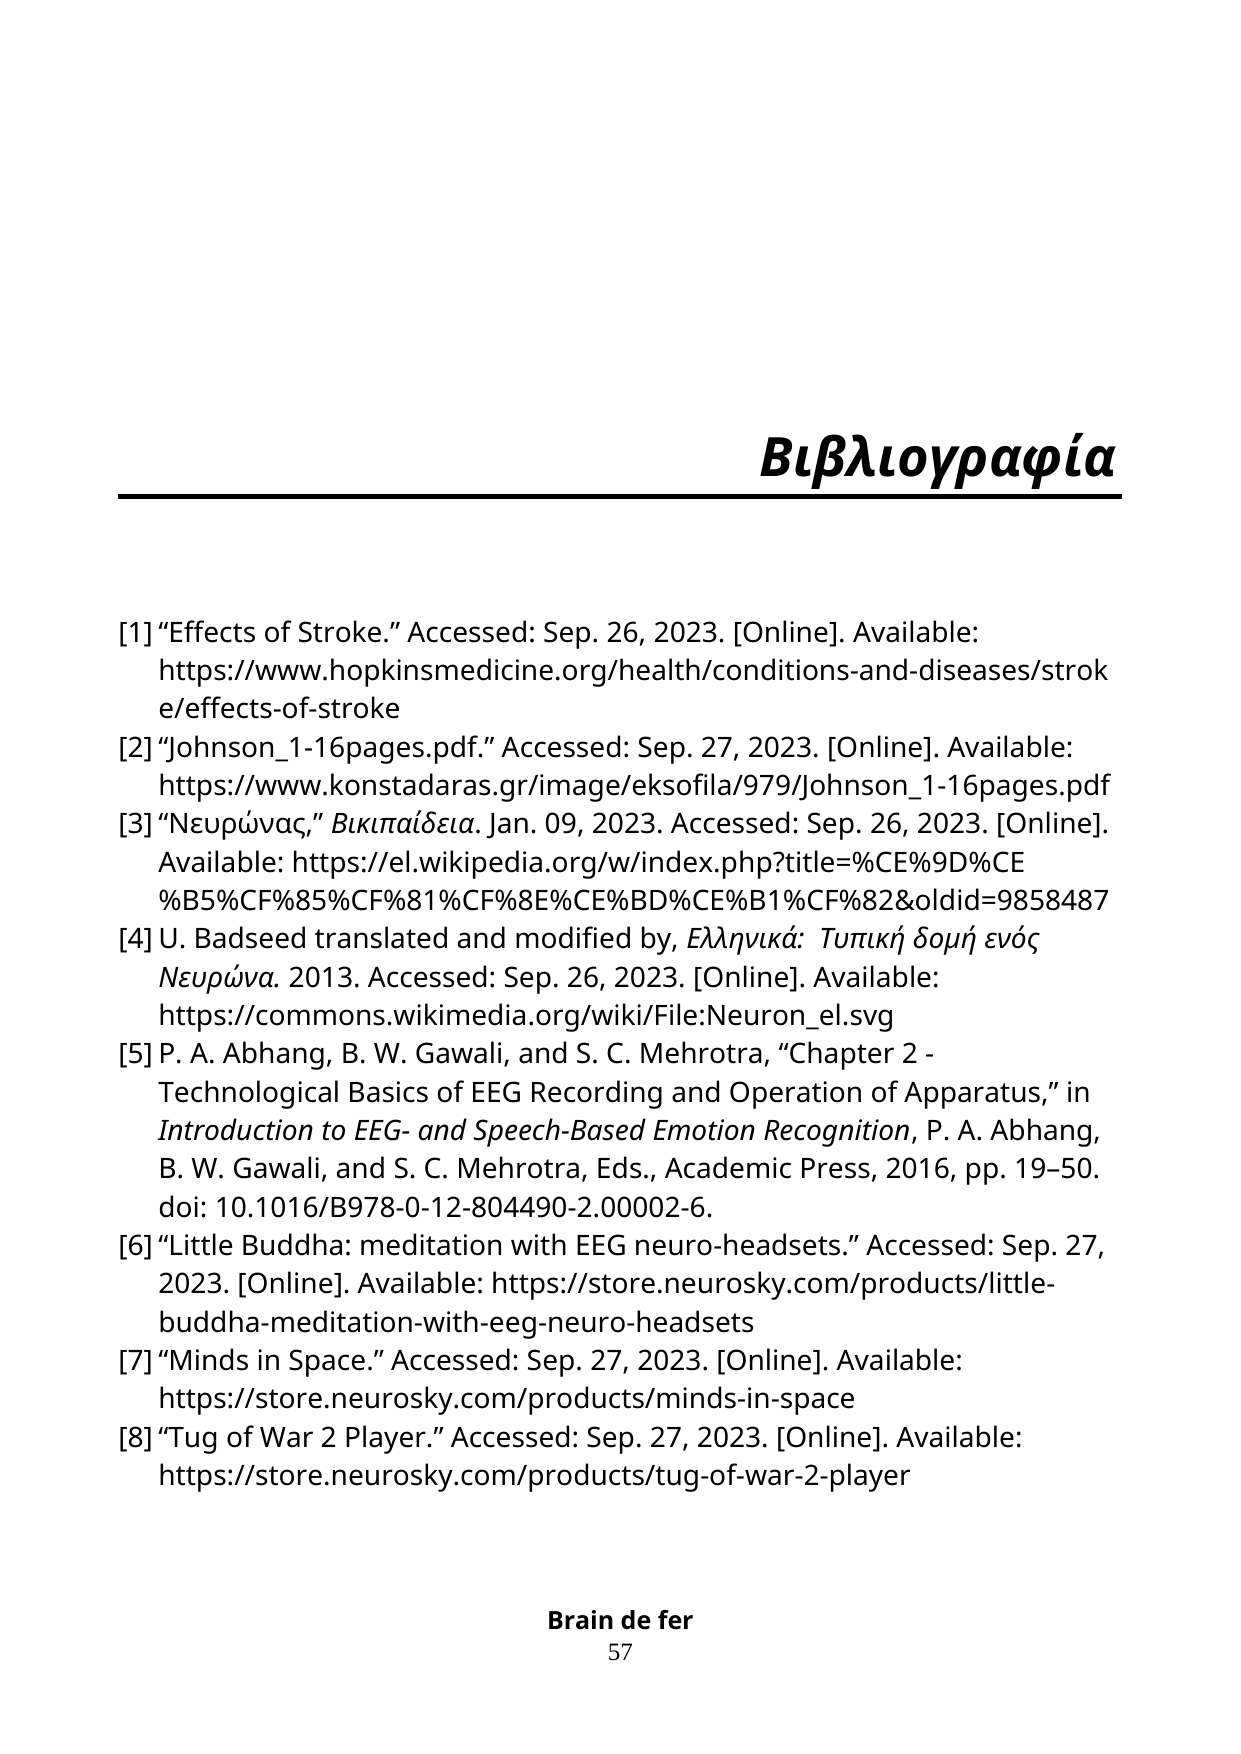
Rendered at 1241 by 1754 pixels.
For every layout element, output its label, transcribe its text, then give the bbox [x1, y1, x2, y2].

text [3] “Νευρώνας,” Βικιπαίδεια. Jan. 09, 2023. Accessed: Sep. 26, 2023. [Online]. Available: https://el.wikipedia.org/w/index.php?title=%CE%9D%CE%B5%CF%85%CF%81%CF%8E%CE%BD%CE%B1%CF%82&oldid=9858487 [118, 804, 1122, 919]
text Βιβλιογραφία [118, 418, 1122, 494]
text [8] “Tug of War 2 Player.” Accessed: Sep. 27, 2023. [Online]. Available: https://store.neurosky.com/products/tug-of-war-2-player [118, 1417, 1122, 1494]
text [5] P. A. Abhang, B. W. Gawali, and S. C. Mehrotra, “Chapter 2 - Technological Basics of EEG Recording and Operation of Apparatus,” in Introduction to EEG- and Speech-Based Emotion Recognition, P. A. Abhang, B. W. Gawali, and S. C. Mehrotra, Eds., Academic Press, 2016, pp. 19–50. doi: 10.1016/B978-0-12-804490-2.00002-6. [118, 1034, 1122, 1225]
text [1] “Effects of Stroke.” Accessed: Sep. 26, 2023. [Online]. Available: https://www.hopkinsmedicine.org/health/conditions-and-diseases/stroke/effects-of-stroke [118, 612, 1122, 727]
text [7] “Minds in Space.” Accessed: Sep. 27, 2023. [Online]. Available: https://store.neurosky.com/products/minds-in-space [118, 1340, 1122, 1417]
text [2] “Johnson_1-16pages.pdf.” Accessed: Sep. 27, 2023. [Online]. Available: https://www.konstadaras.gr/image/eksofila/979/Johnson_1-16pages.pdf [118, 727, 1122, 804]
text [4] U. Badseed translated and modified by, Ελληνικά: Τυπική δομή ενός Νευρώνα. 2013. Accessed: Sep. 26, 2023. [Online]. Available: https://commons.wikimedia.org/wiki/File:Neuron_el.svg [118, 919, 1122, 1034]
text [6] “Little Buddha: meditation with EEG neuro-headsets.” Accessed: Sep. 27, 2023. [Online]. Available: https://store.neurosky.com/products/little-buddha-meditation-with-eeg-neuro-headsets [118, 1225, 1122, 1340]
